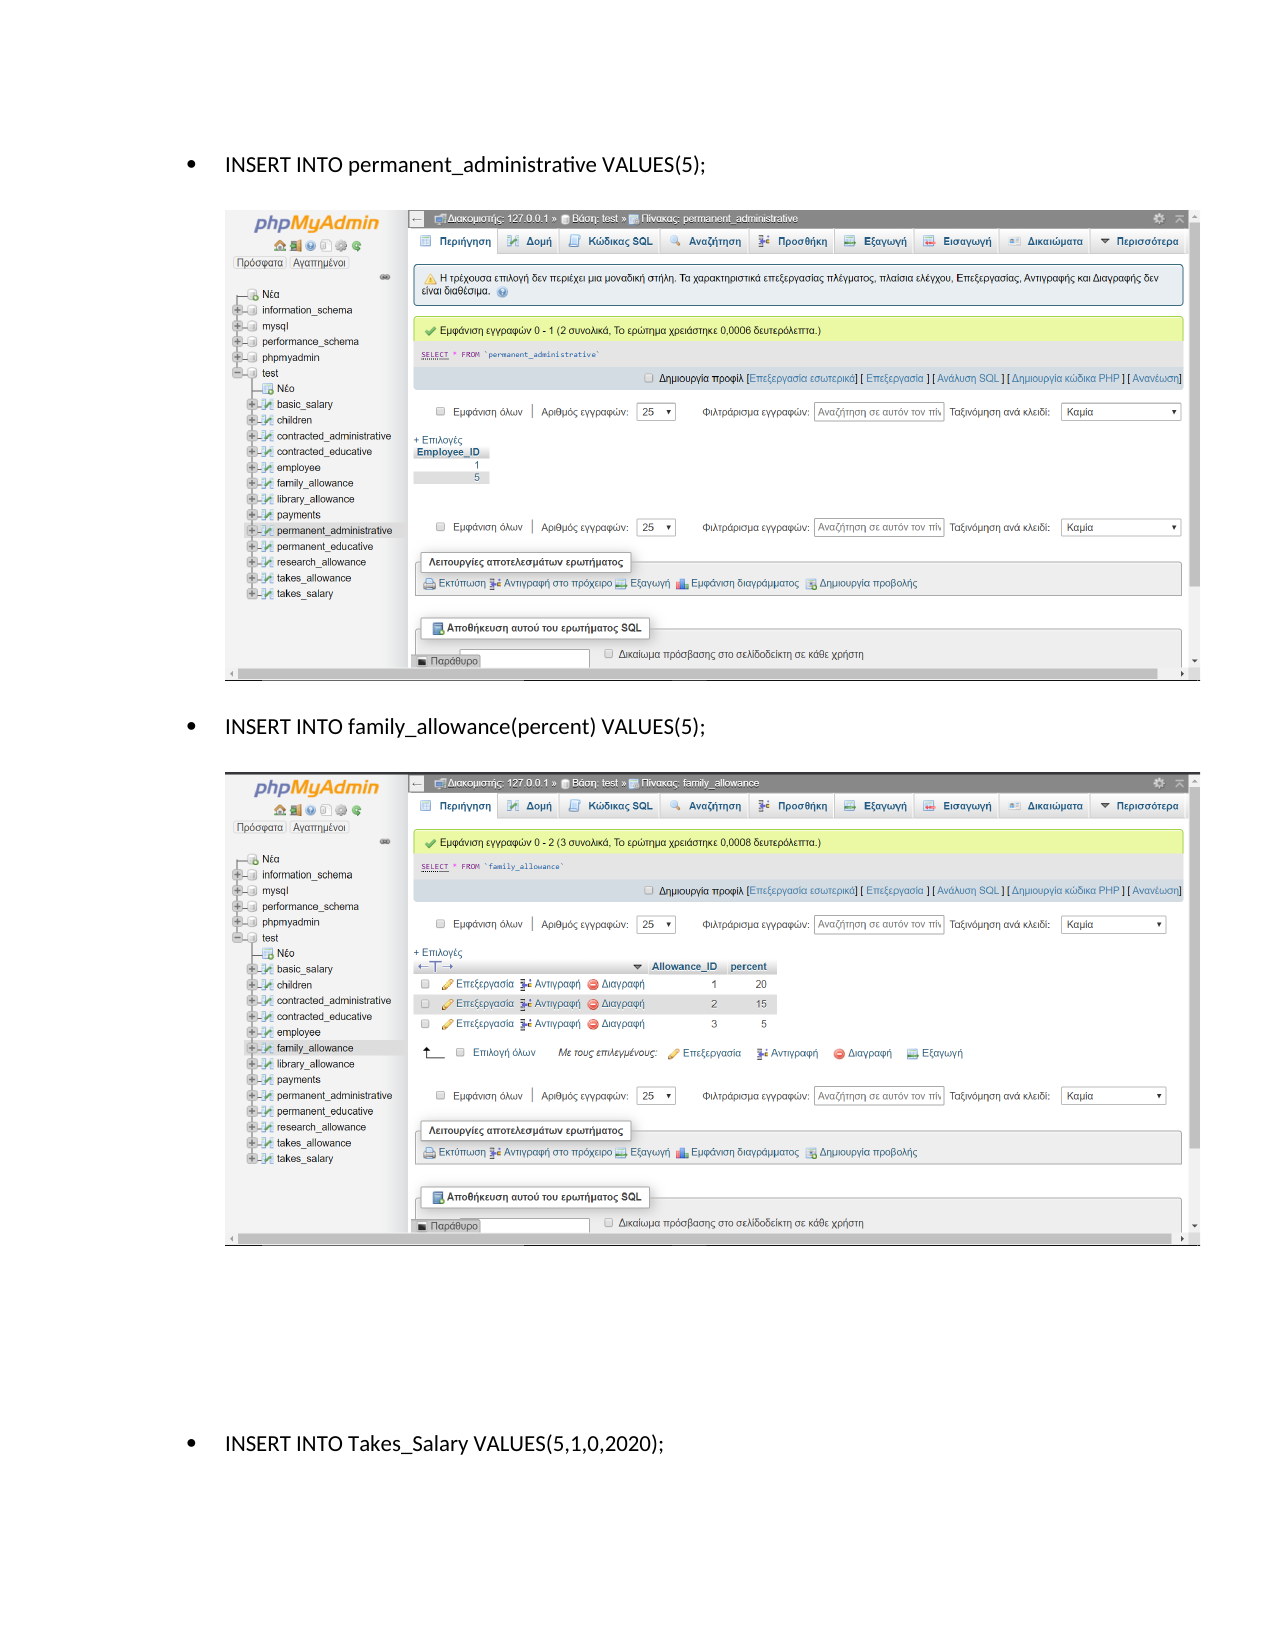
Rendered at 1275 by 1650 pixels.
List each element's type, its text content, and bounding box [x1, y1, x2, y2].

list INSERT INTO Takes_Salary VALUES(5,1,0,2020); [187, 1429, 1125, 1457]
list INSERT INTO permanent_administrative VALUES(5); [187, 150, 1125, 178]
picture [225, 210, 1200, 681]
picture [225, 772, 1200, 1246]
list INSERT INTO family_allowance(percent) VALUES(5); [187, 712, 1125, 741]
